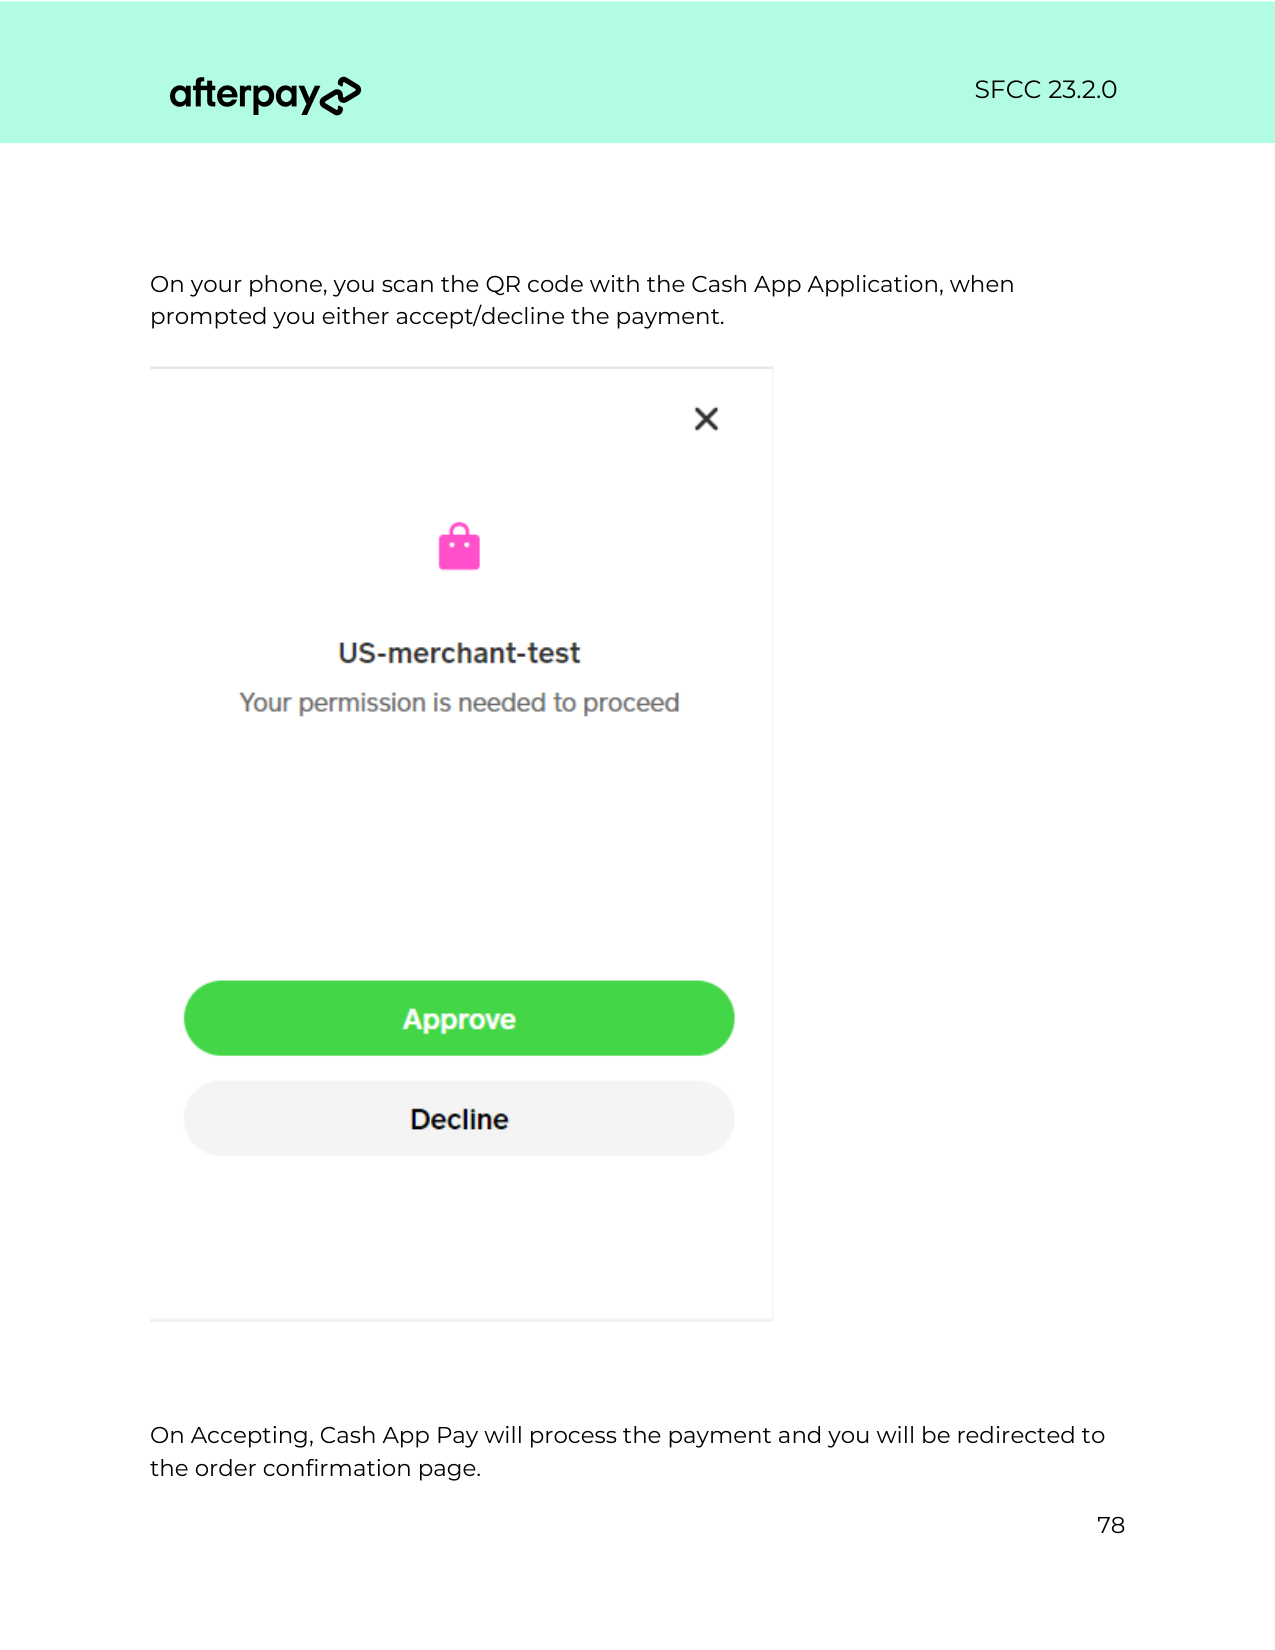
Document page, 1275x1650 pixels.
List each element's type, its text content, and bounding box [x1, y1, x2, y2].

picture [134, 48, 397, 144]
picture [150, 366, 774, 1322]
text On Accepting, Cash App Pay will process the payment and you will be redirected to the order confirmation page. [150, 1422, 1125, 1482]
text On your phone, you scan the QR code with the Cash App Application, when prompted you either accept/decline the payment. [150, 270, 1125, 330]
